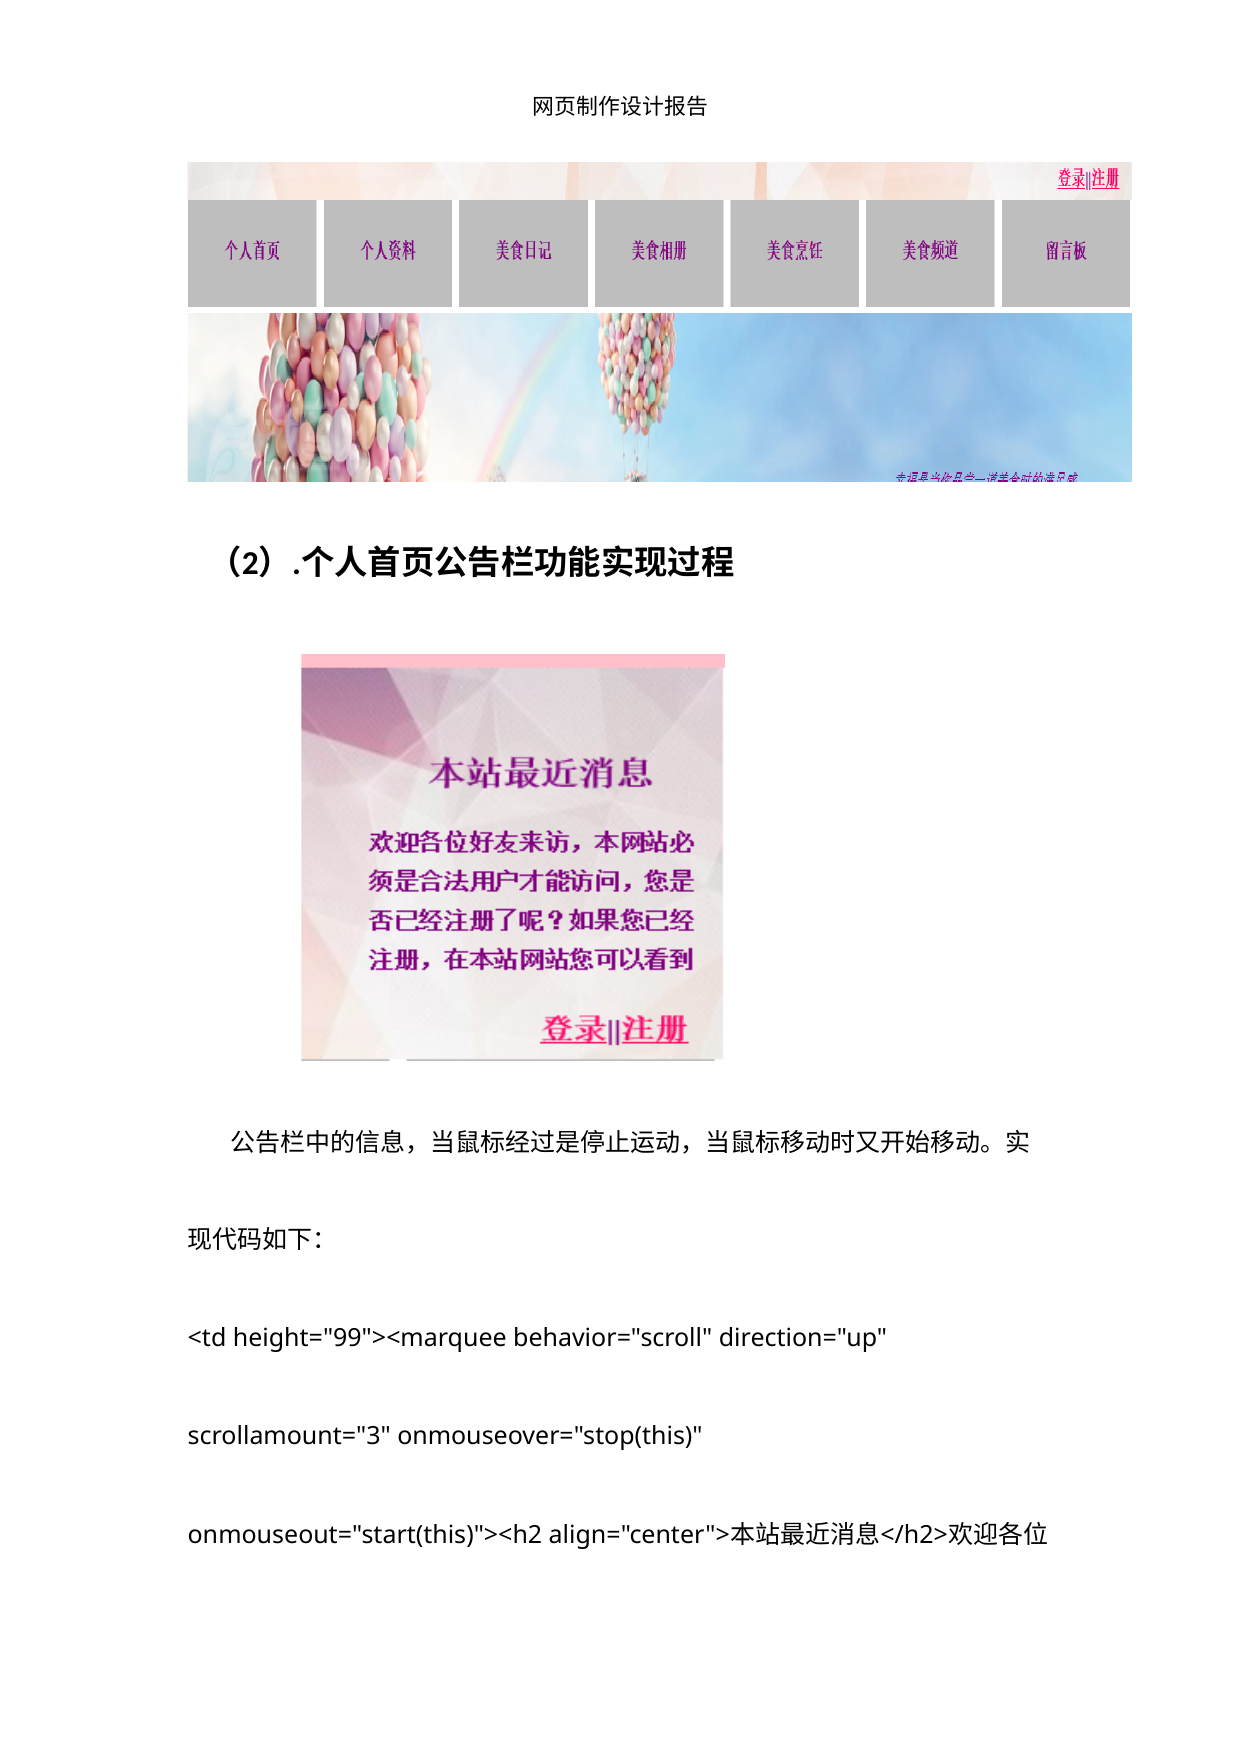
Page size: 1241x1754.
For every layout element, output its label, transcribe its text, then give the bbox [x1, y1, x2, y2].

picture [187, 162, 1132, 482]
picture [301, 654, 725, 1061]
subtitle （2）.个人首页公告栏功能实现过程 [187, 527, 1053, 592]
list 公告栏中的信息，当鼠标经过是停止运动，当鼠标移动时又开始移动。实现代码如下： [187, 1108, 1053, 1270]
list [187, 1305, 1053, 1565]
